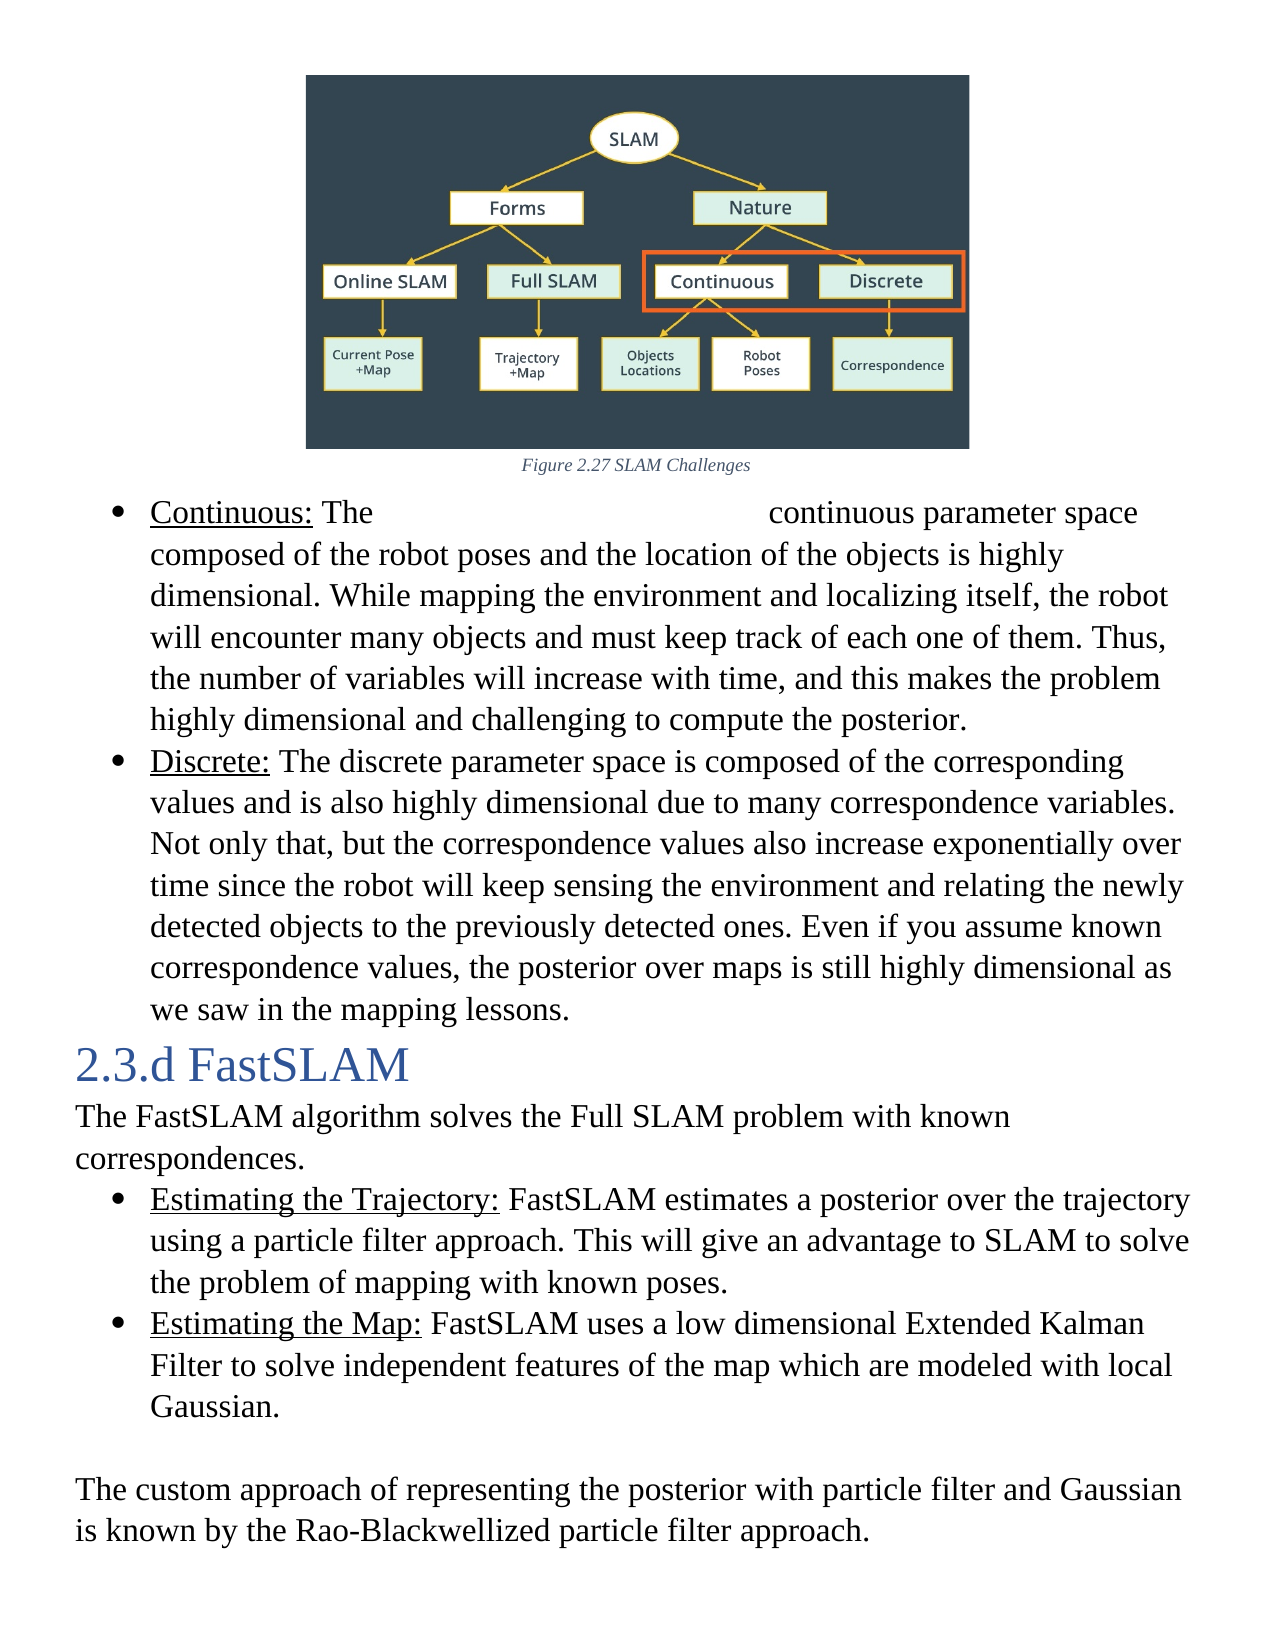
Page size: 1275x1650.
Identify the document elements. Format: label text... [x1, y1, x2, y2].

text The custom approach of representing the posterior with particle filter and Gaussian is known by the Rao-Blackwellized particle filter approach. [75, 1469, 1200, 1548]
subtitle 2.3.d FastSLAM [75, 1034, 1200, 1092]
list Estimating the Map: FastSLAM uses a low dimensional Extended Kalman Filter to solve independent features of the map which are modeled with local Gaussian. [112, 1303, 1200, 1424]
list Continuous: The continuous parameter space composed of the robot poses and the location of the objects is highly dimensional. While mapping the environment and localizing itself, the robot will encounter many objects and must keep track of each one of them. Thus, the number of variables will increase with time, and this makes the problem highly dimensional and challenging to compute the posterior. [112, 493, 1200, 738]
picture [305, 75, 970, 449]
list Discrete: The discrete parameter space is composed of the corresponding values and is also highly dimensional due to many correspondence variables. Not only that, but the correspondence values also increase exponentially over time since the robot will keep sensing the environment and relating the newly detected objects to the previously detected ones. Even if you assume known correspondence values, the posterior over maps is still highly dimensional as we saw in the mapping lessons. [112, 741, 1200, 1027]
text The FastSLAM algorithm solves the Full SLAM problem with known correspondences. [75, 1097, 1200, 1176]
list Estimating the Trajectory: FastSLAM estimates a posterior over the trajectory using a particle filter approach. This will give an advantage to SLAM to solve the problem of mapping with known poses. [112, 1179, 1200, 1300]
